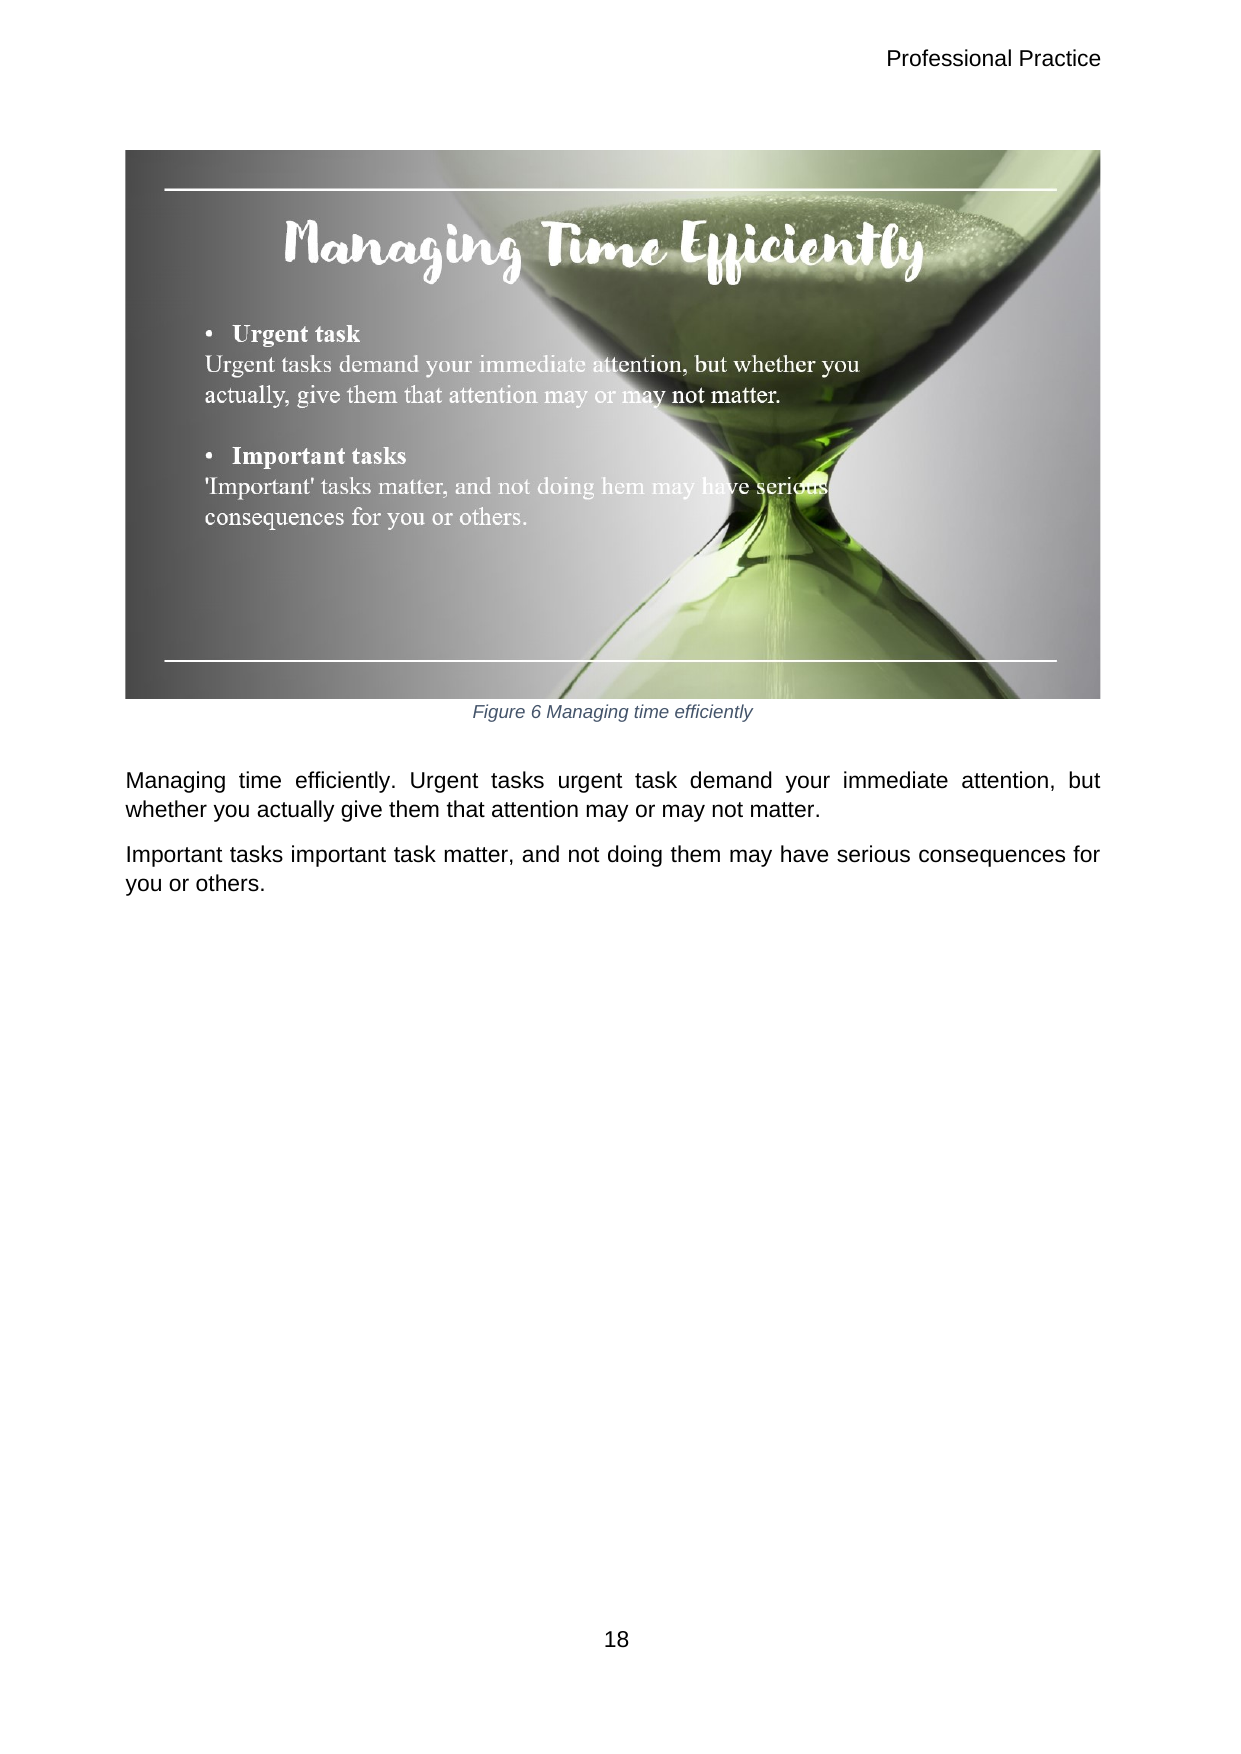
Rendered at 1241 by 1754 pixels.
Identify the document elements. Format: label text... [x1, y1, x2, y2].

text Important tasks important task matter, and not doing them may have serious consequences for you or others. [125, 841, 1101, 896]
picture [125, 150, 1101, 699]
text Managing time efficiently. Urgent tasks urgent task demand your immediate attention, but whether you actually give them that attention may or may not matter. [125, 767, 1101, 822]
text Figure 6 Managing time efficiently [125, 701, 1101, 722]
